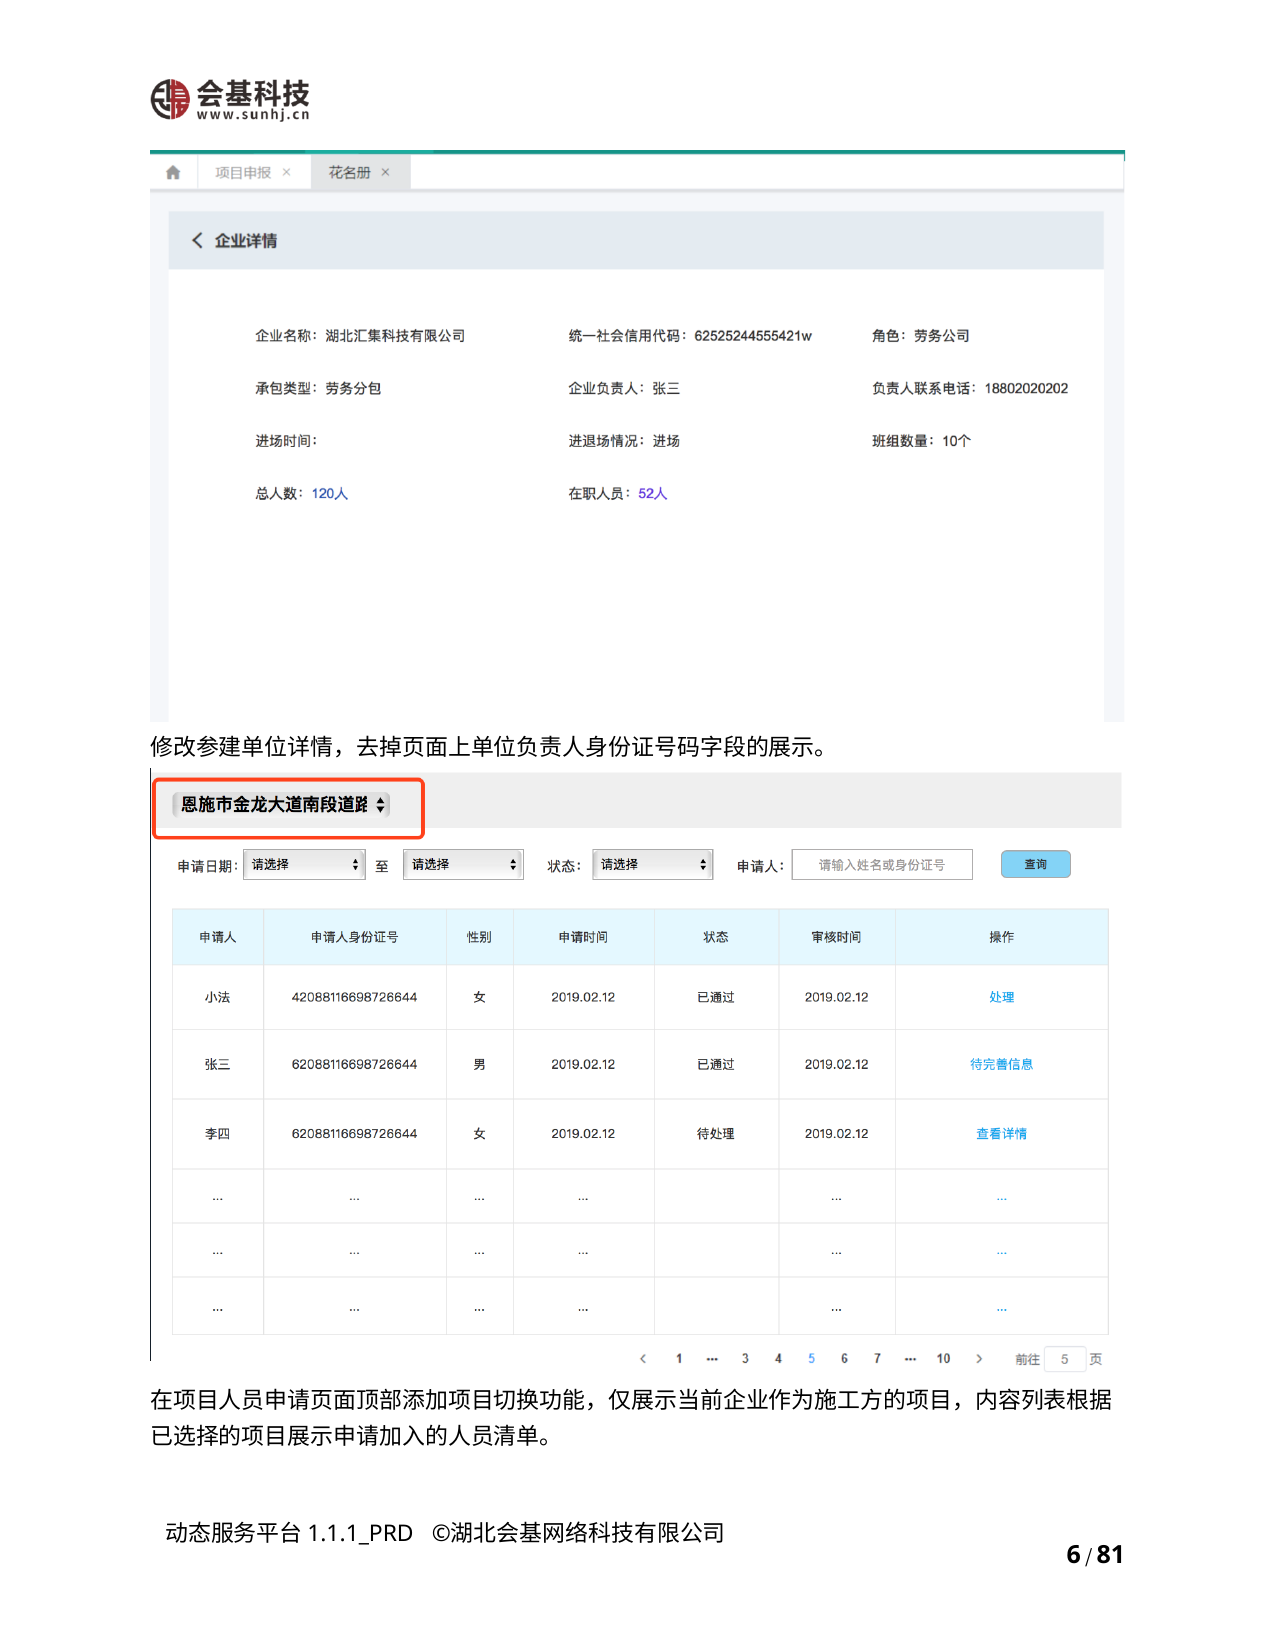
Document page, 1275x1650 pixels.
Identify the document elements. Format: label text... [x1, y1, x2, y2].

text 在项目人员申请页面顶部添加项目切换功能，仅展示当前企业作为施工方的项目，内容列表根据已选择的项目展示申请加入的人员清单。 [150, 1382, 1125, 1451]
picture [150, 150, 1125, 722]
picture [150, 79, 309, 122]
picture [150, 768, 1125, 1375]
text 修改参建单位详情，去掉页面上单位负责人身份证号码字段的展示。 [150, 728, 1125, 762]
